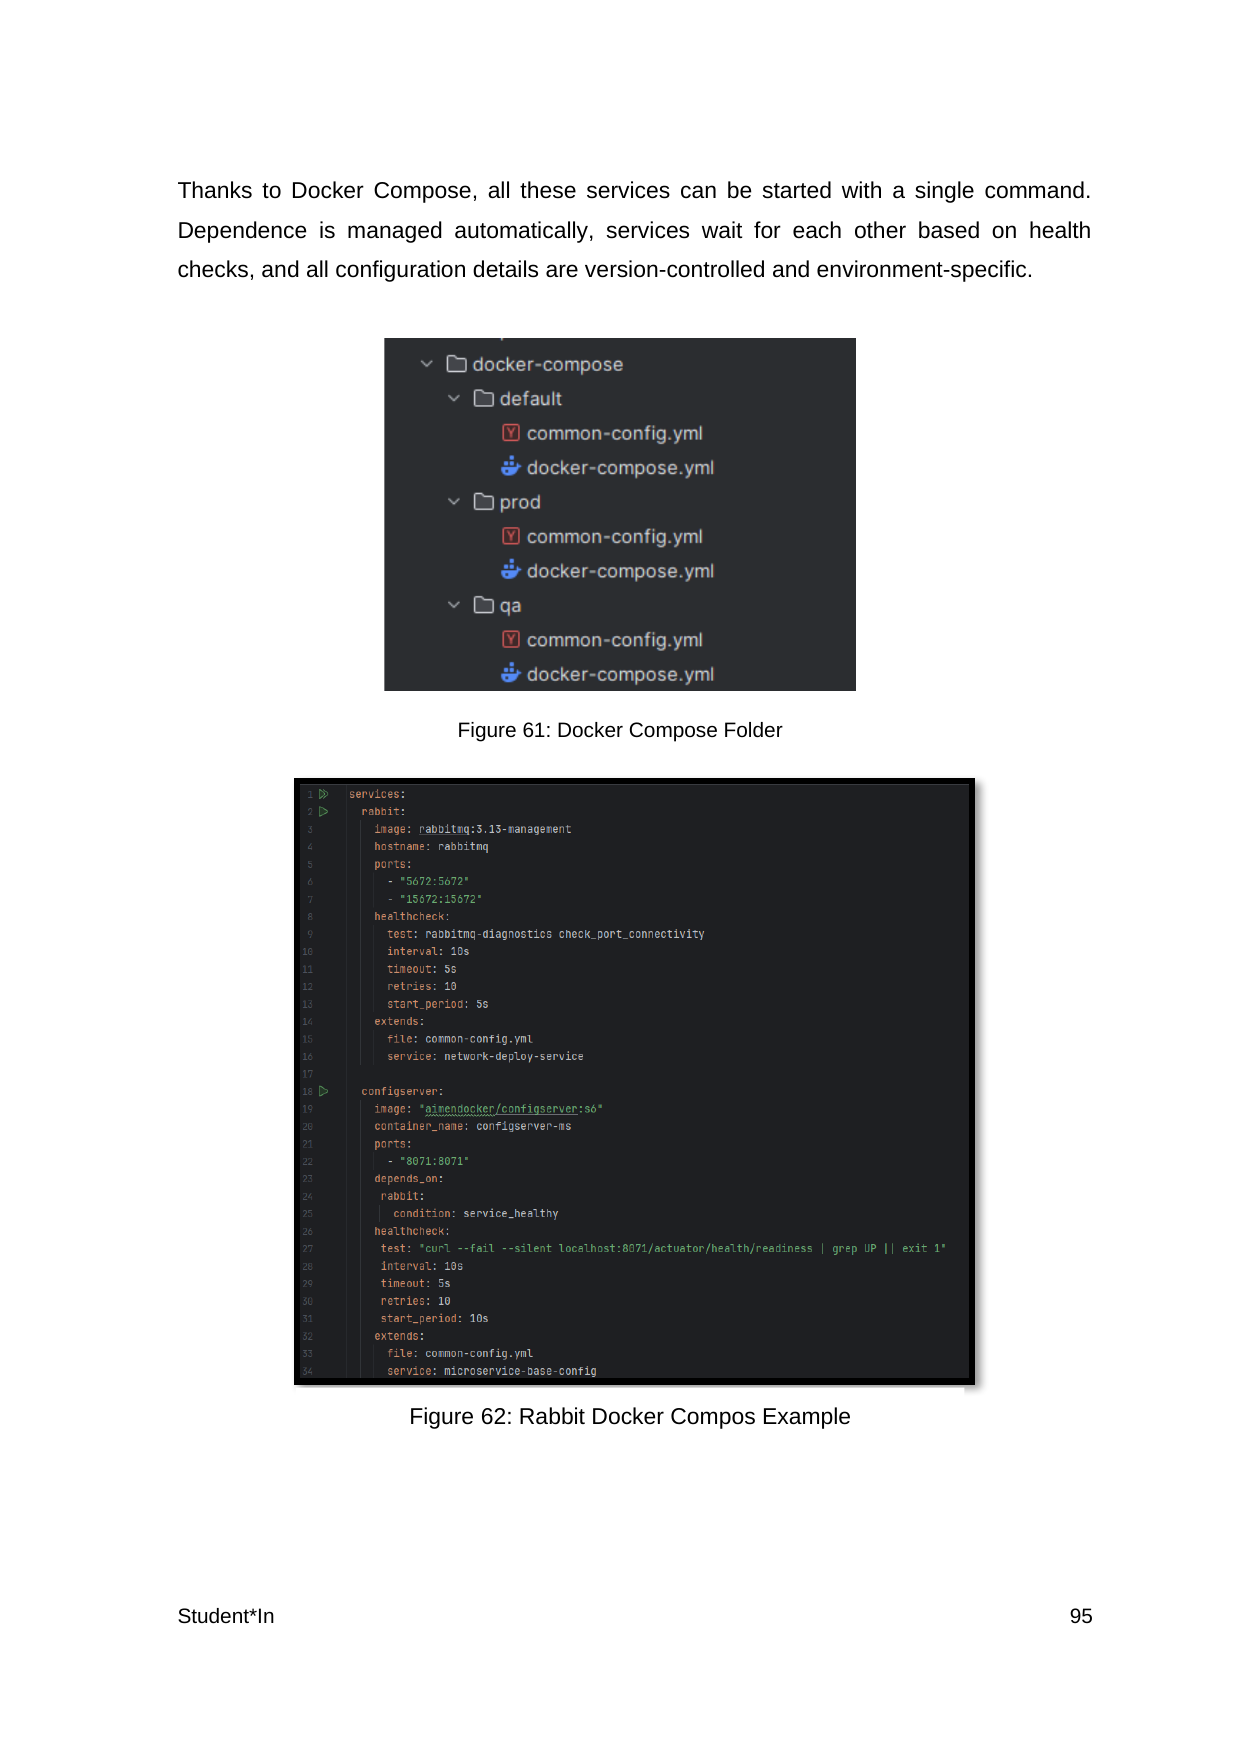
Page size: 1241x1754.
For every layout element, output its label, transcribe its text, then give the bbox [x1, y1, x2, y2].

picture [300, 784, 969, 1378]
text Thanks to Docker Compose, all these services can be started with a single command. Dependence is managed automatically, services wait for each other based on health checks, and all configuration details are version-controlled and environment-specific. [177, 177, 1092, 282]
picture [384, 338, 856, 691]
